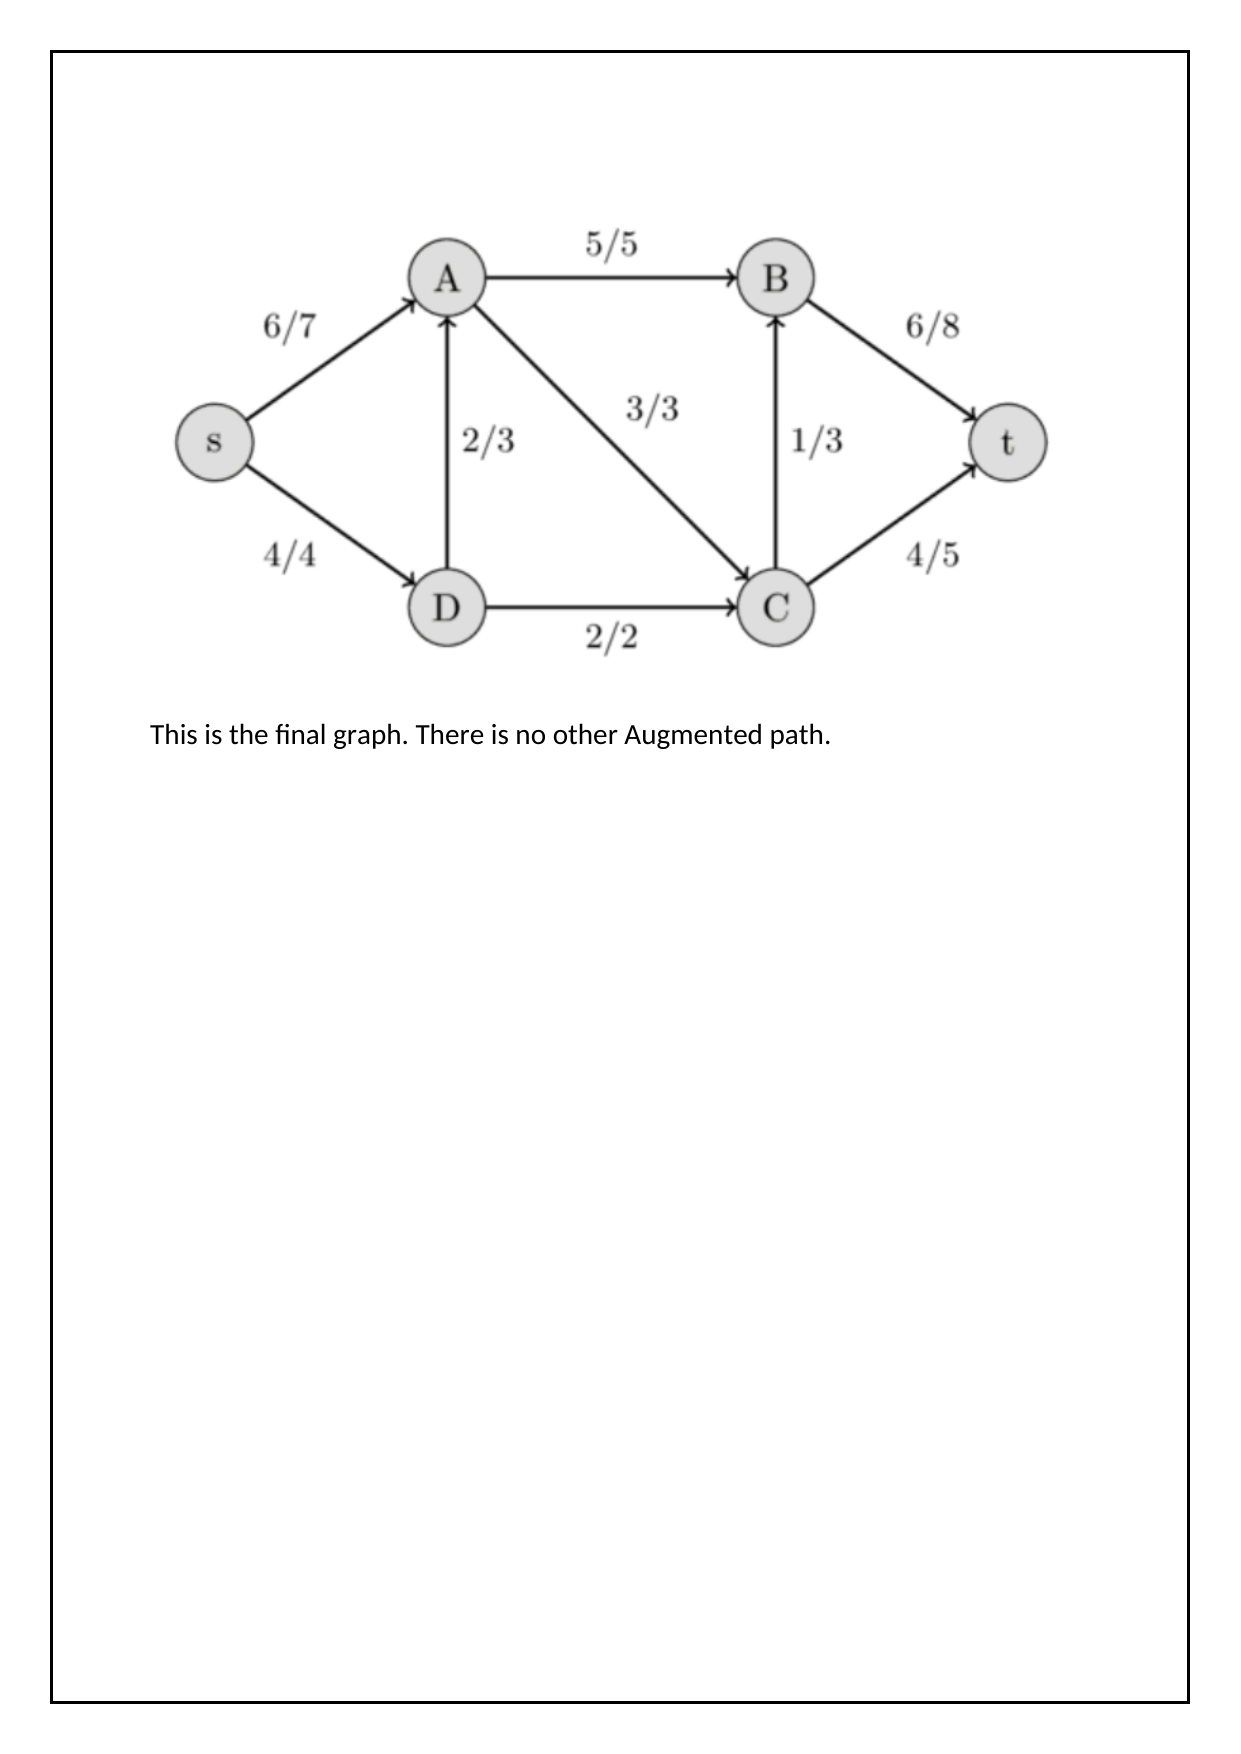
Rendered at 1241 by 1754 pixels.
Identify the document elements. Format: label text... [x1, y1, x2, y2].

picture [150, 150, 1091, 698]
text This is the final graph. There is no other Augmented path. [150, 716, 1090, 752]
